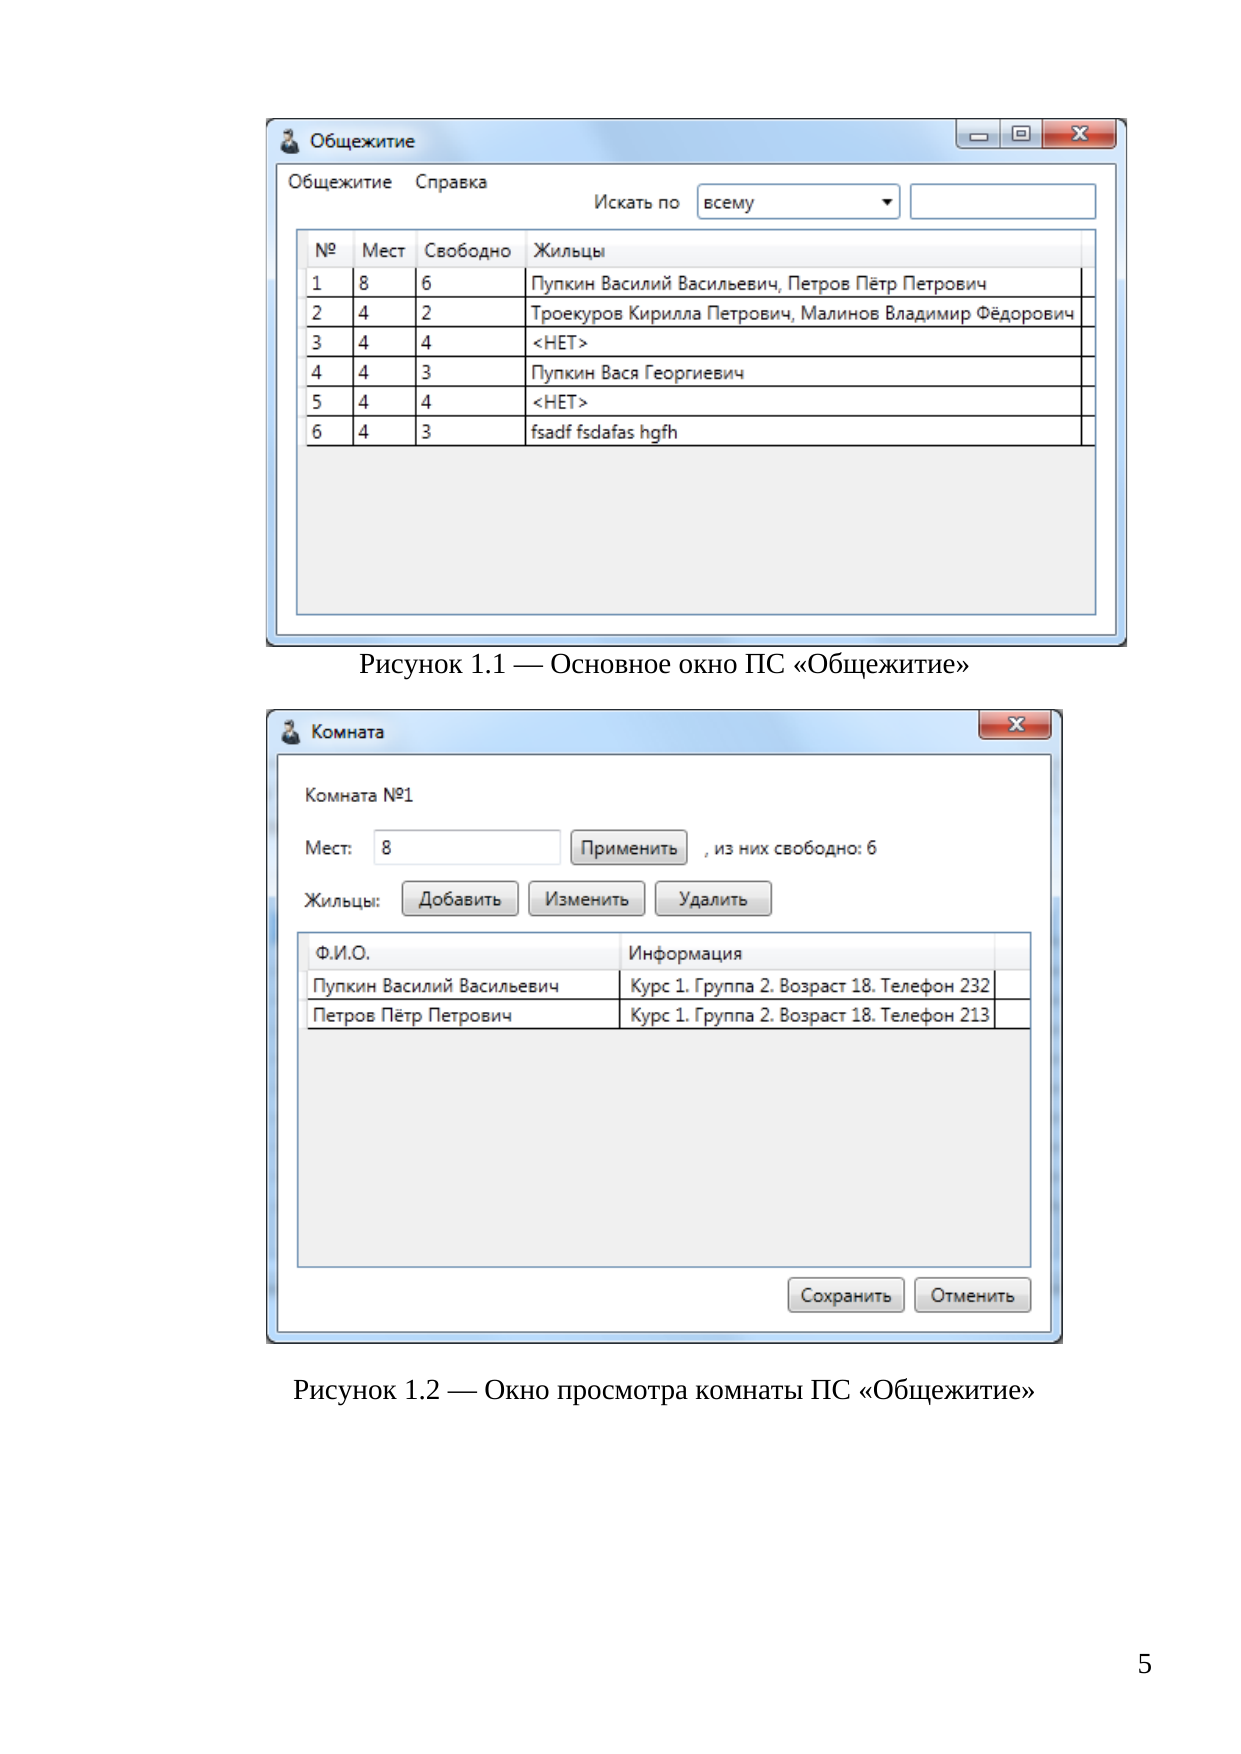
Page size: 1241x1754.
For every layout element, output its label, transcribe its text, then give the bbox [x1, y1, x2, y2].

picture [266, 709, 1063, 1344]
text Рисунок 1.1 — Основное окно ПС «Общежитие» [177, 647, 1152, 680]
picture [265, 118, 1128, 647]
text Рисунок 1.2 — Окно просмотра комнаты ПС «Общежитие» [177, 1372, 1152, 1406]
